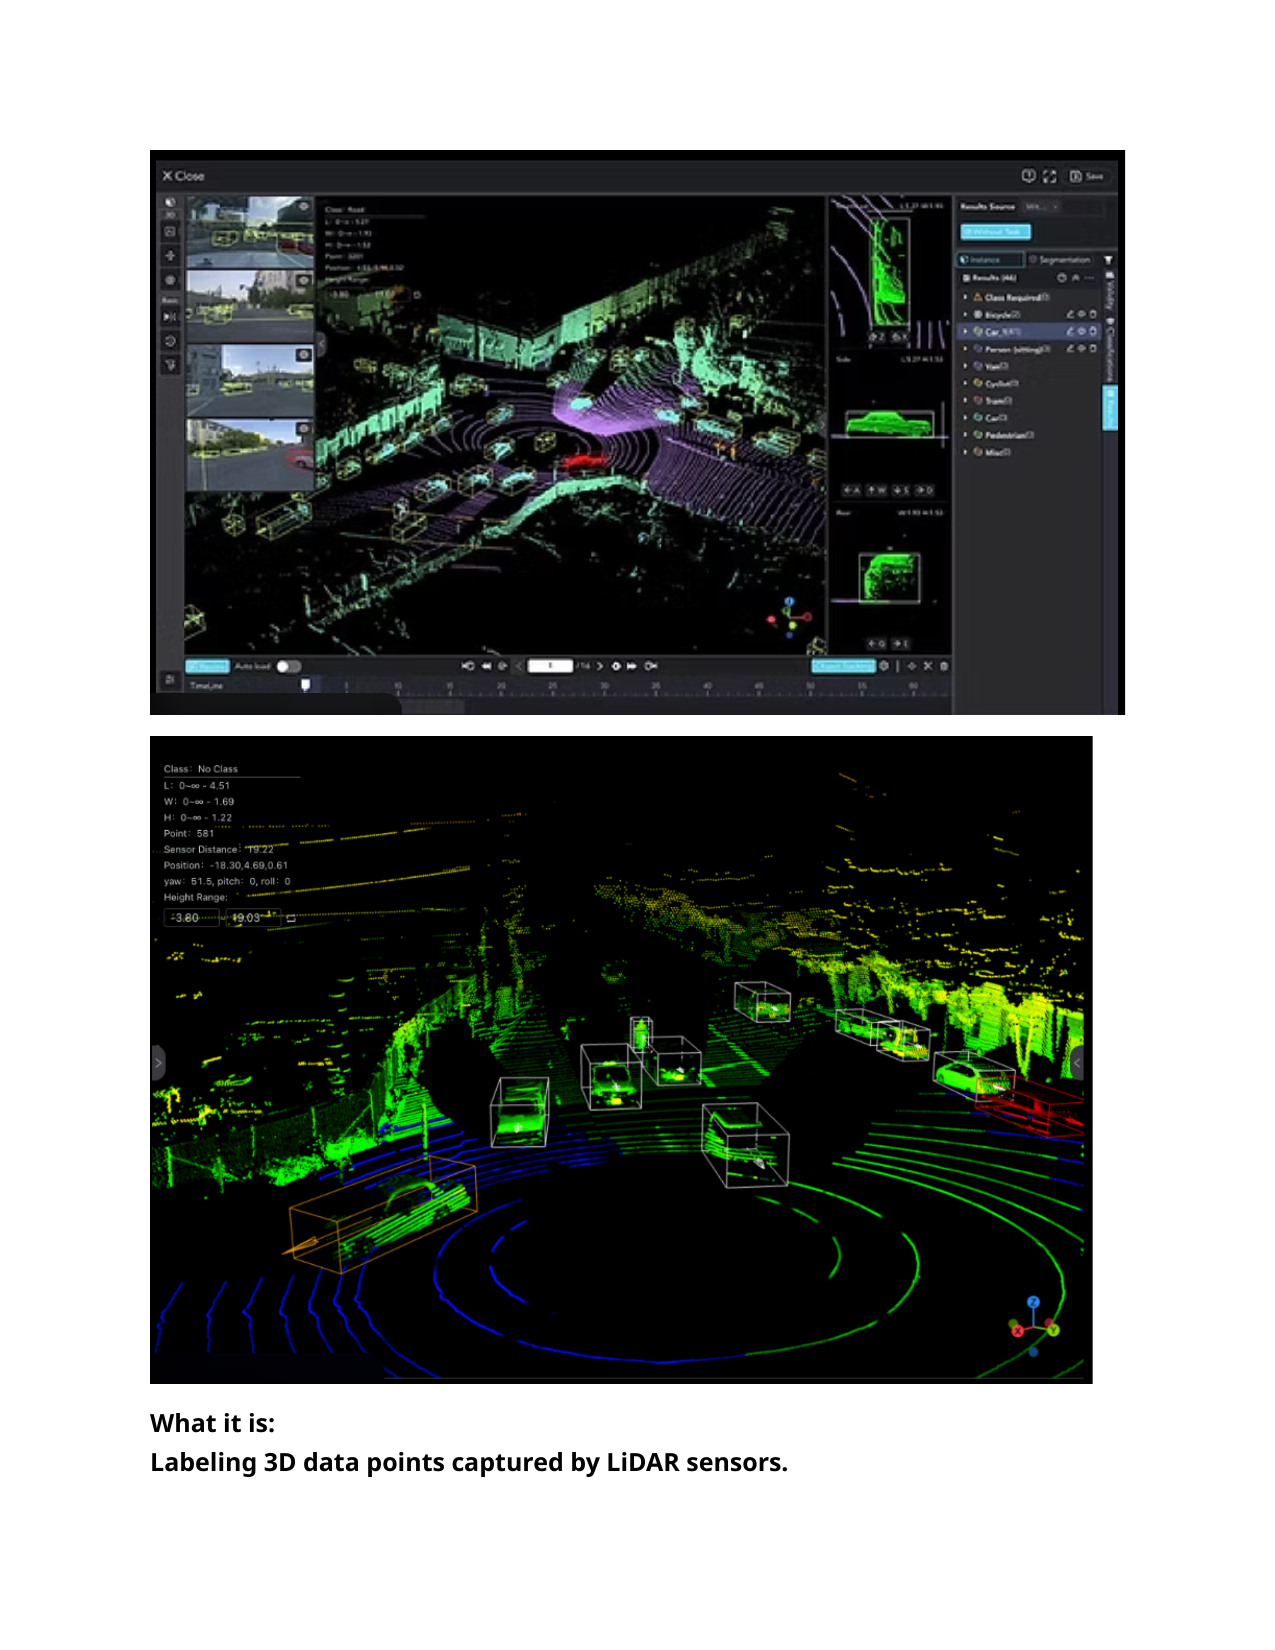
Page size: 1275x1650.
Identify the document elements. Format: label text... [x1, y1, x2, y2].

picture [150, 150, 1125, 715]
text What it is: Labeling 3D data points captured by LiDAR sensors. [150, 1405, 1125, 1478]
picture [150, 736, 1093, 1384]
